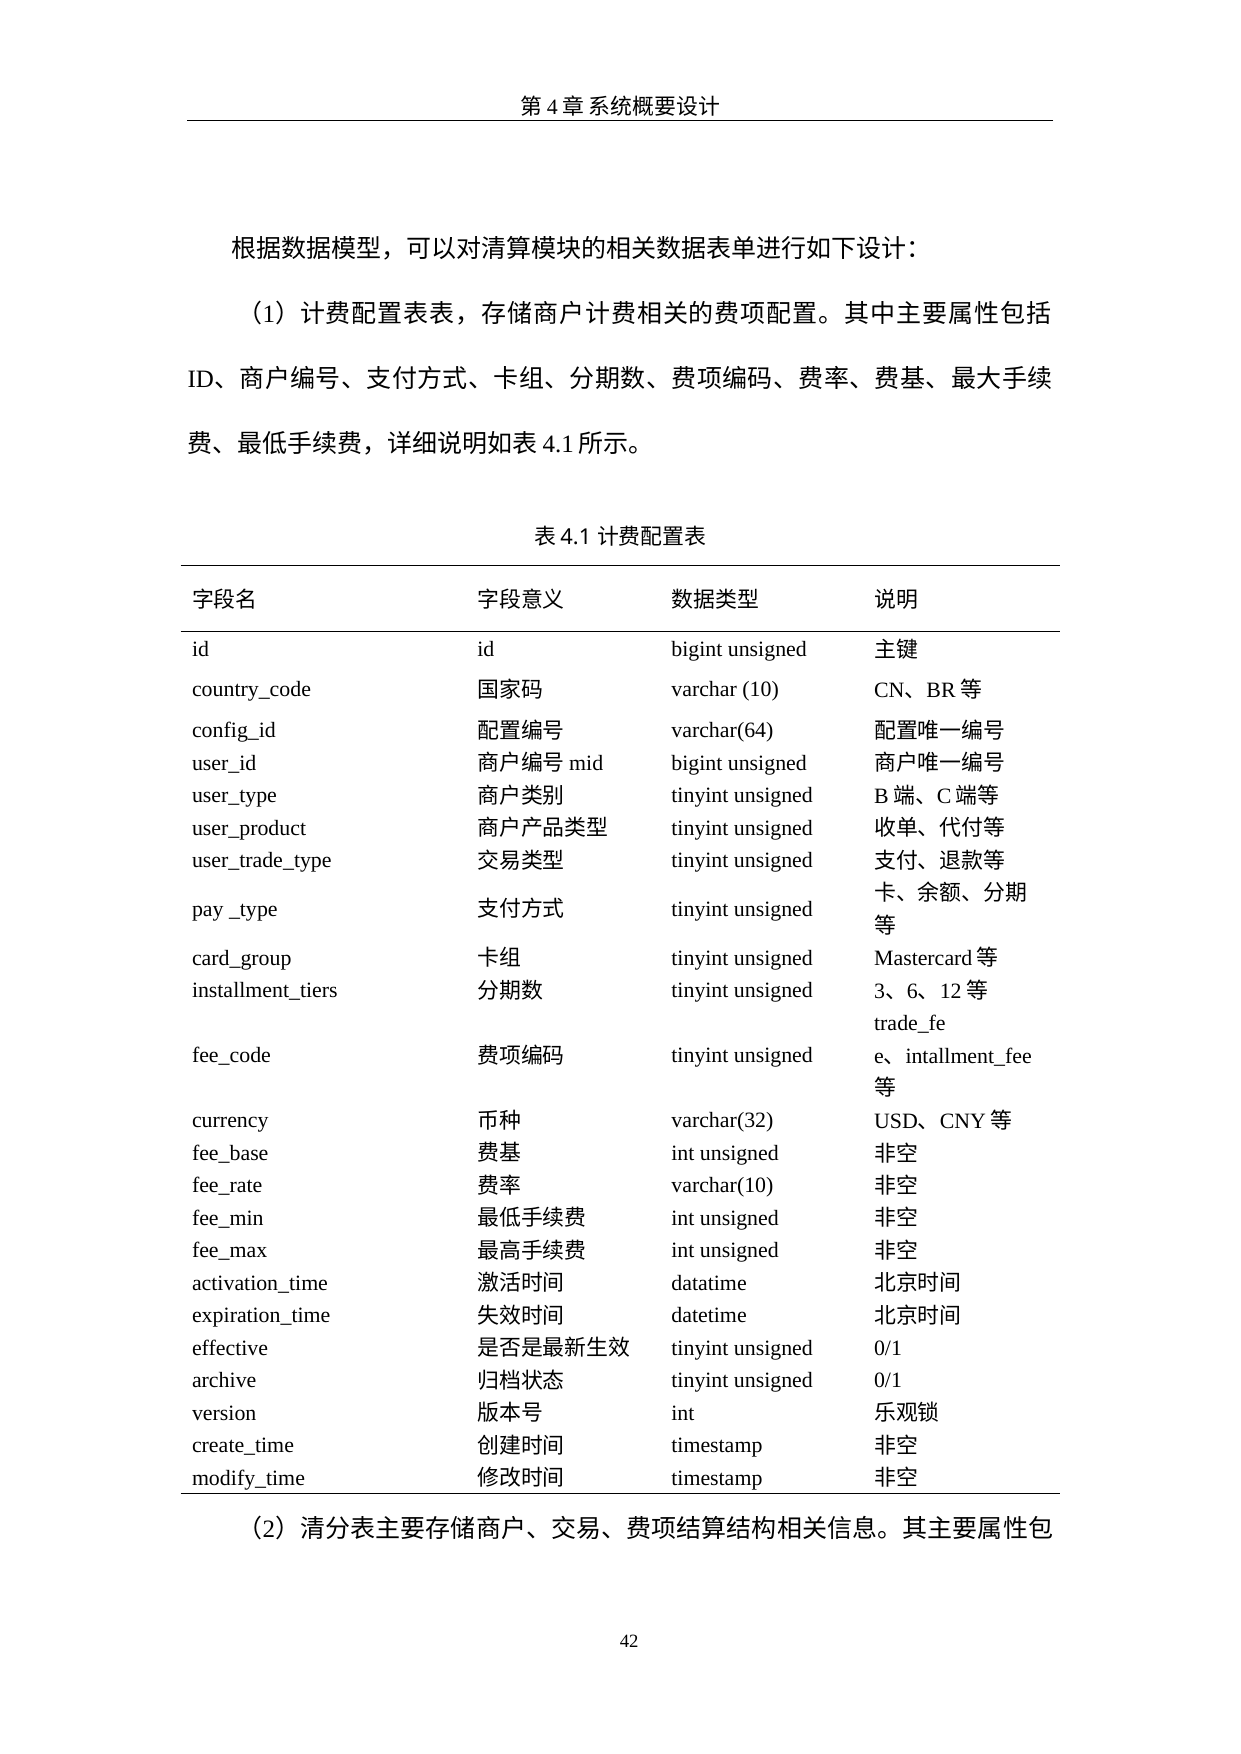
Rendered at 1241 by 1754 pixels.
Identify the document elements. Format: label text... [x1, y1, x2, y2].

table_cell 最高手续费 [466, 1233, 660, 1266]
table_cell timestamp [660, 1428, 863, 1461]
table_cell fee_code [181, 1006, 466, 1103]
table_cell 0/1 [863, 1363, 1059, 1396]
table_cell activation_time [181, 1266, 466, 1298]
table_cell fee_base [181, 1136, 466, 1168]
table_cell 0/1 [863, 1331, 1059, 1363]
table_cell currency [181, 1103, 466, 1136]
table_cell int unsigned [660, 1233, 863, 1266]
table_cell tinyint unsigned [660, 973, 863, 1006]
table_cell 商户编号mid [466, 746, 660, 778]
table_cell 费基 [466, 1136, 660, 1168]
table_cell 币种 [466, 1103, 660, 1136]
table_cell 费项编码 [466, 1006, 660, 1103]
table_cell 非空 [863, 1233, 1059, 1266]
table_cell 配置编号 [466, 713, 660, 746]
table_cell CN、BR等 [863, 665, 1059, 713]
table_cell user_type [181, 778, 466, 811]
table_cell 卡组 [466, 941, 660, 973]
table_cell 非空 [863, 1168, 1059, 1201]
table_cell 版本号 [466, 1396, 660, 1428]
table_cell effective [181, 1331, 466, 1363]
table_cell installment_tiers [181, 973, 466, 1006]
table_cell 乐观锁 [863, 1396, 1059, 1428]
table_cell 非空 [863, 1201, 1059, 1233]
table_cell 分期数 [466, 973, 660, 1006]
table_cell user_id [181, 746, 466, 778]
table_cell datatime [660, 1266, 863, 1298]
table_cell bigint unsigned [660, 746, 863, 778]
table_cell 商户类别 [466, 778, 660, 811]
table_cell pay _type [181, 876, 466, 941]
table_cell 交易类型 [466, 843, 660, 876]
table_cell 3、6、12等 [863, 973, 1059, 1006]
table_cell datetime [660, 1298, 863, 1331]
table_cell 修改时间 [466, 1461, 660, 1493]
table_cell varchar (10) [660, 665, 863, 713]
table_cell Mastercard等 [863, 941, 1059, 973]
table_cell USD、CNY等 [863, 1103, 1059, 1136]
table_cell tinyint unsigned [660, 876, 863, 941]
table_cell 北京时间 [863, 1298, 1059, 1331]
table_cell tinyint unsigned [660, 843, 863, 876]
table_cell 卡、余额、分期等 [863, 876, 1059, 941]
table_cell config_id [181, 713, 466, 746]
table_cell modify_time [181, 1461, 466, 1493]
table_cell country_code [181, 665, 466, 713]
table_header 字段意义 [466, 566, 660, 631]
table_cell tinyint unsigned [660, 778, 863, 811]
table_cell 支付方式 [466, 876, 660, 941]
table_cell fee_rate [181, 1168, 466, 1201]
table_cell bigint unsigned [660, 632, 863, 665]
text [187, 1494, 1053, 1559]
table_cell timestamp [660, 1461, 863, 1493]
table_cell int unsigned [660, 1201, 863, 1233]
table_cell 非空 [863, 1461, 1059, 1493]
table_cell 是否是最新生效 [466, 1331, 660, 1363]
table_header 说明 [863, 566, 1059, 631]
table_cell trade_fee、intallment_fee等 [863, 1006, 1059, 1103]
table_cell int unsigned [660, 1136, 863, 1168]
table_cell tinyint unsigned [660, 811, 863, 843]
table_cell 创建时间 [466, 1428, 660, 1461]
table_cell user_trade_type [181, 843, 466, 876]
table_cell 最低手续费 [466, 1201, 660, 1233]
text 表4.1 计费配置表 [187, 520, 1053, 552]
table_cell id [466, 632, 660, 665]
table_cell id [181, 632, 466, 665]
table_cell 非空 [863, 1428, 1059, 1461]
table_cell 商户产品类型 [466, 811, 660, 843]
table_cell tinyint unsigned [660, 1006, 863, 1103]
table_cell int [660, 1396, 863, 1428]
text 根据数据模型，可以对清算模块的相关数据表单进行如下设计： [187, 215, 1053, 280]
table_header 数据类型 [660, 566, 863, 631]
table_cell tinyint unsigned [660, 1331, 863, 1363]
table_cell 北京时间 [863, 1266, 1059, 1298]
table_cell 失效时间 [466, 1298, 660, 1331]
table_cell archive [181, 1363, 466, 1396]
table_cell 配置唯一编号 [863, 713, 1059, 746]
table_cell 国家码 [466, 665, 660, 713]
list 计费配置表表，存储商户计费相关的费项配置。其中主要属性包括ID、商户编号、支付方式、卡组、分期数、费项编码、费率、费基、最大手续费、最低手续费，详细说明如表4.1所示。 [187, 280, 1053, 475]
table_cell 归档状态 [466, 1363, 660, 1396]
table_cell expiration_time [181, 1298, 466, 1331]
table_cell 非空 [863, 1136, 1059, 1168]
table_cell card_group [181, 941, 466, 973]
table_cell create_time [181, 1428, 466, 1461]
table_cell varchar(10) [660, 1168, 863, 1201]
table_cell 商户唯一编号 [863, 746, 1059, 778]
table_cell B端、C端等 [863, 778, 1059, 811]
table_cell 激活时间 [466, 1266, 660, 1298]
table_cell varchar(32) [660, 1103, 863, 1136]
table_cell version [181, 1396, 466, 1428]
table_cell fee_max [181, 1233, 466, 1266]
table_cell tinyint unsigned [660, 941, 863, 973]
table_cell user_product [181, 811, 466, 843]
table_cell tinyint unsigned [660, 1363, 863, 1396]
table_cell 支付、退款等 [863, 843, 1059, 876]
table_cell fee_min [181, 1201, 466, 1233]
table_header 字段名 [181, 566, 466, 631]
table_cell 主键 [863, 632, 1059, 665]
table_cell 费率 [466, 1168, 660, 1201]
table_cell 收单、代付等 [863, 811, 1059, 843]
table_cell varchar(64) [660, 713, 863, 746]
